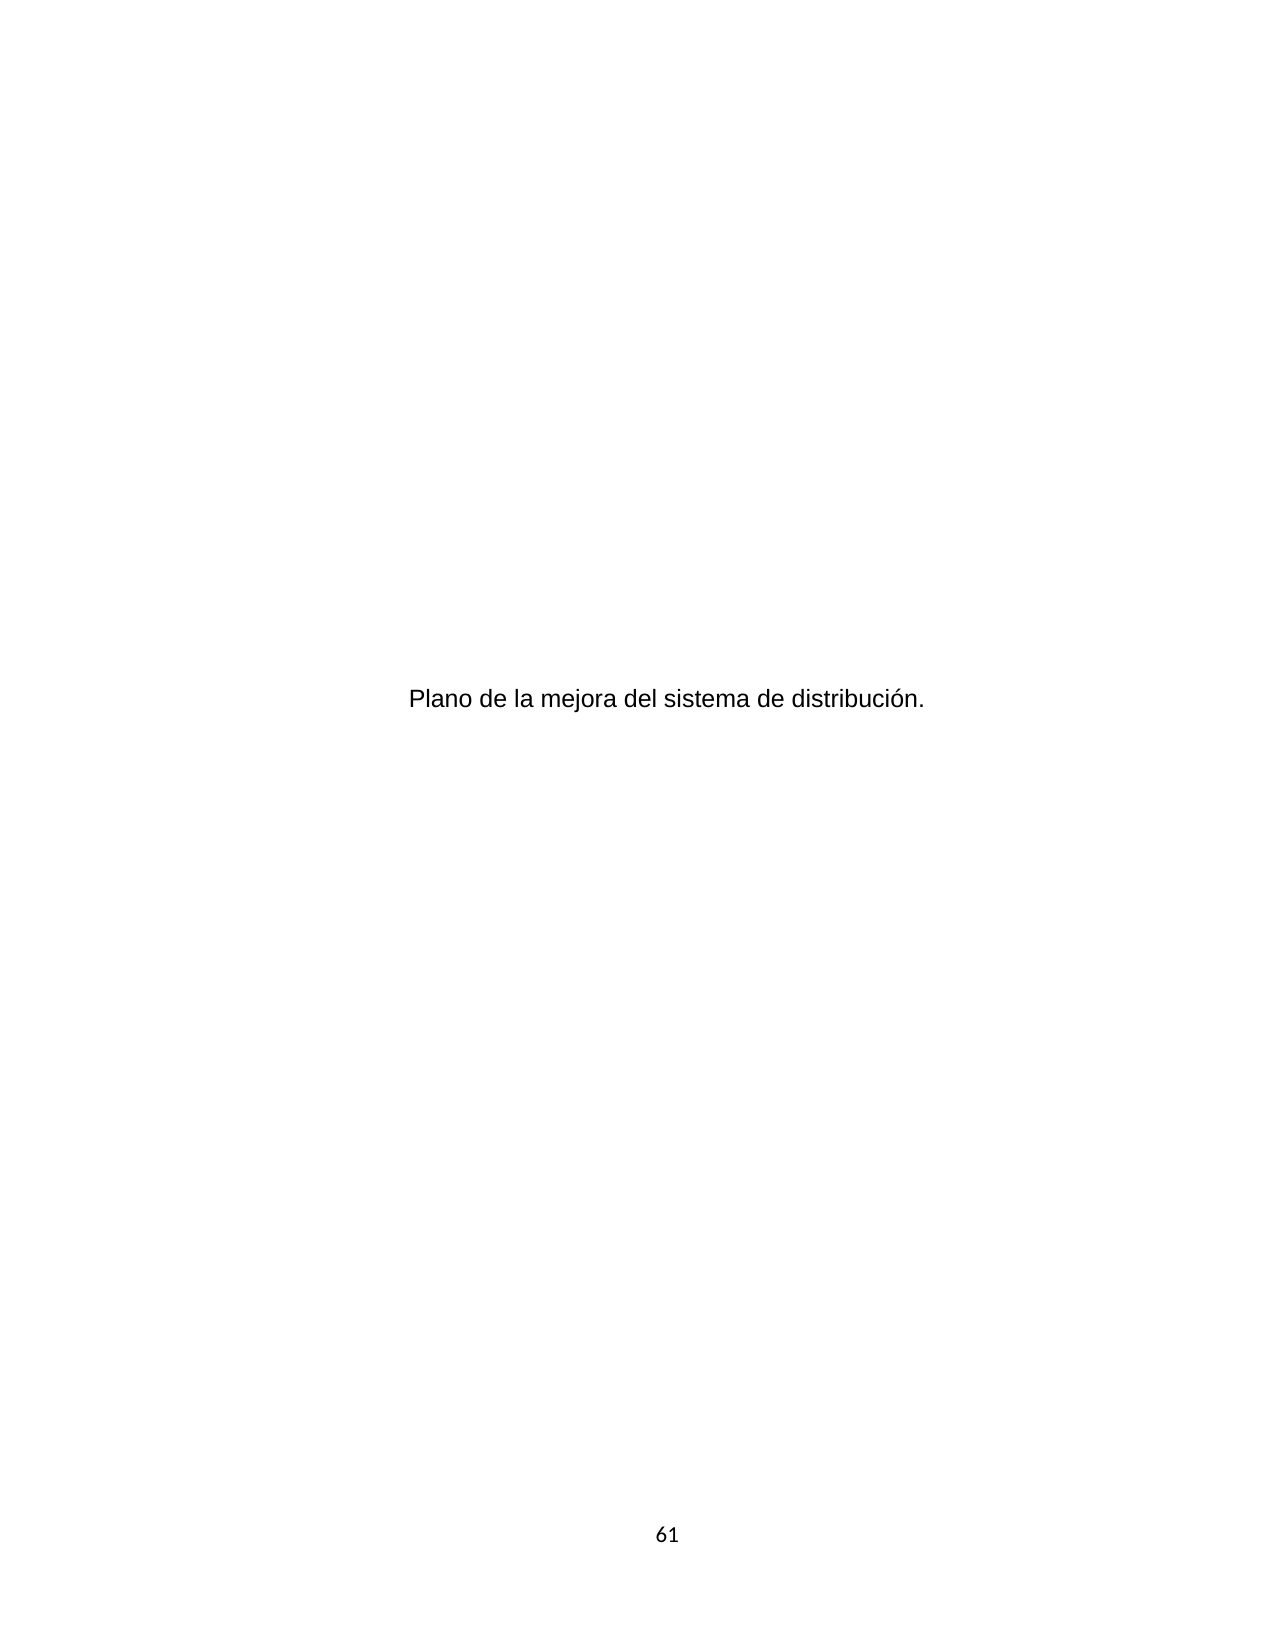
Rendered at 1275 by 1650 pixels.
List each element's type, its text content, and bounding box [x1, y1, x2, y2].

text Plano de la mejora del sistema de distribución. [236, 684, 1098, 713]
